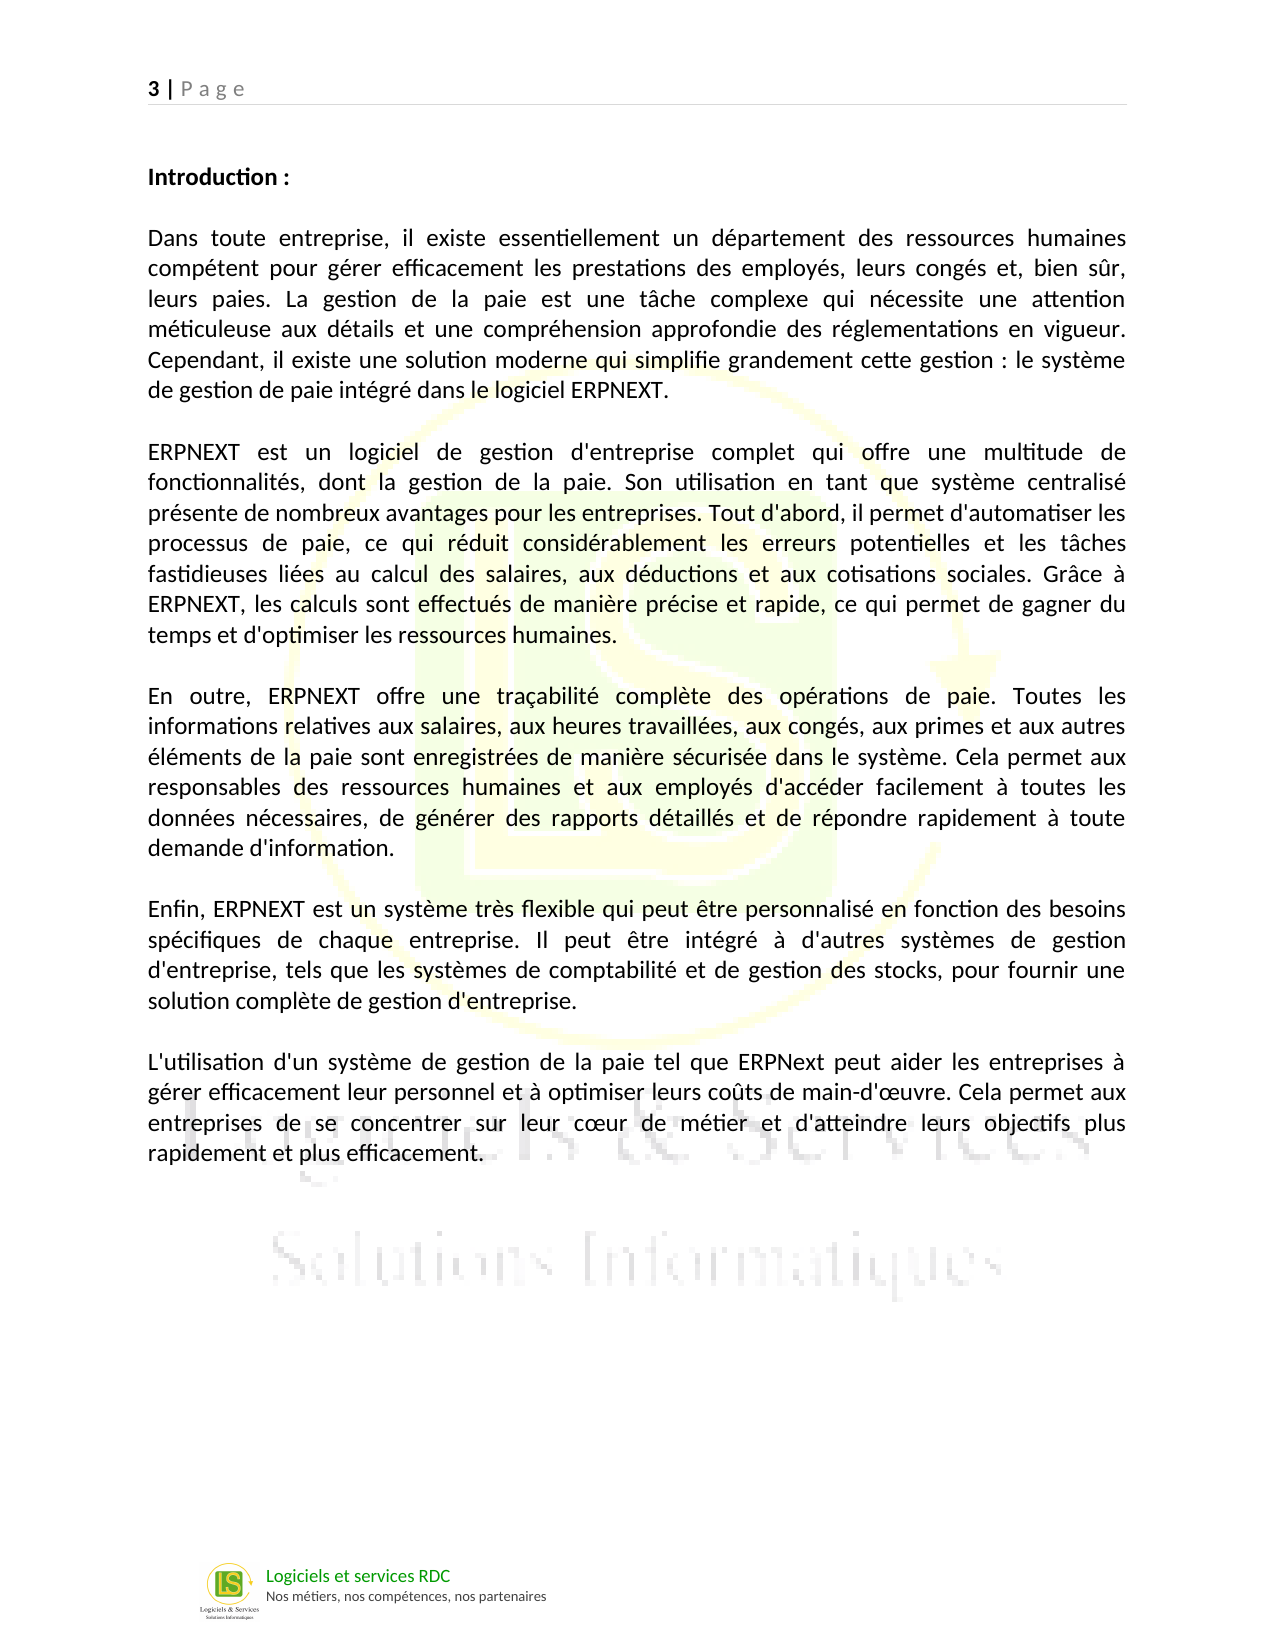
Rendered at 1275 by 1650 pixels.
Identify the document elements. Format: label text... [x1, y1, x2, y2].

picture [198, 1562, 261, 1622]
text Enfin, ERPNEXT est un système très flexible qui peut être personnalisé en fonction des besoins spécifiques de chaque entreprise. Il peut être intégré à d'autres systèmes de gestion d'entreprise, tels que les systèmes de comptabilité et de gestion des stocks, pour fournir une solution complète de gestion d'entreprise. [148, 893, 1127, 1016]
subtitle Introduction : [148, 161, 1127, 191]
text Dans toute entreprise, il existe essentiellement un département des ressources humaines compétent pour gérer efficacement les prestations des employés, leurs congés et, bien sûr, leurs paies. La gestion de la paie est une tâche complexe qui nécessite une attention méticuleuse aux détails et une compréhension approfondie des réglementations en vigueur. Cependant, il existe une solution moderne qui simplifie grandement cette gestion : le système de gestion de paie intégré dans le logiciel ERPNEXT. [148, 222, 1127, 405]
text L'utilisation d'un système de gestion de la paie tel que ERPNext peut aider les entreprises à gérer efficacement leur personnel et à optimiser leurs coûts de main-d'œuvre. Cela permet aux entreprises de se concentrer sur leur cœur de métier et d'atteindre leurs objectifs plus rapidement et plus efficacement. [148, 1046, 1127, 1168]
text ERPNEXT est un logiciel de gestion d'entreprise complet qui offre une multitude de fonctionnalités, dont la gestion de la paie. Son utilisation en tant que système centralisé présente de nombreux avantages pour les entreprises. Tout d'abord, il permet d'automatiser les processus de paie, ce qui réduit considérablement les erreurs potentielles et les tâches fastidieuses liées au calcul des salaires, aux déductions et aux cotisations sociales. Grâce à ERPNEXT, les calculs sont effectués de manière précise et rapide, ce qui permet de gagner du temps et d'optimiser les ressources humaines. [148, 436, 1127, 649]
text En outre, ERPNEXT offre une traçabilité complète des opérations de paie. Toutes les informations relatives aux salaires, aux heures travaillées, aux congés, aux primes et aux autres éléments de la paie sont enregistrées de manière sécurisée dans le système. Cela permet aux responsables des ressources humaines et aux employés d'accéder facilement à toutes les données nécessaires, de générer des rapports détaillés et de répondre rapidement à toute demande d'information. [148, 680, 1127, 863]
